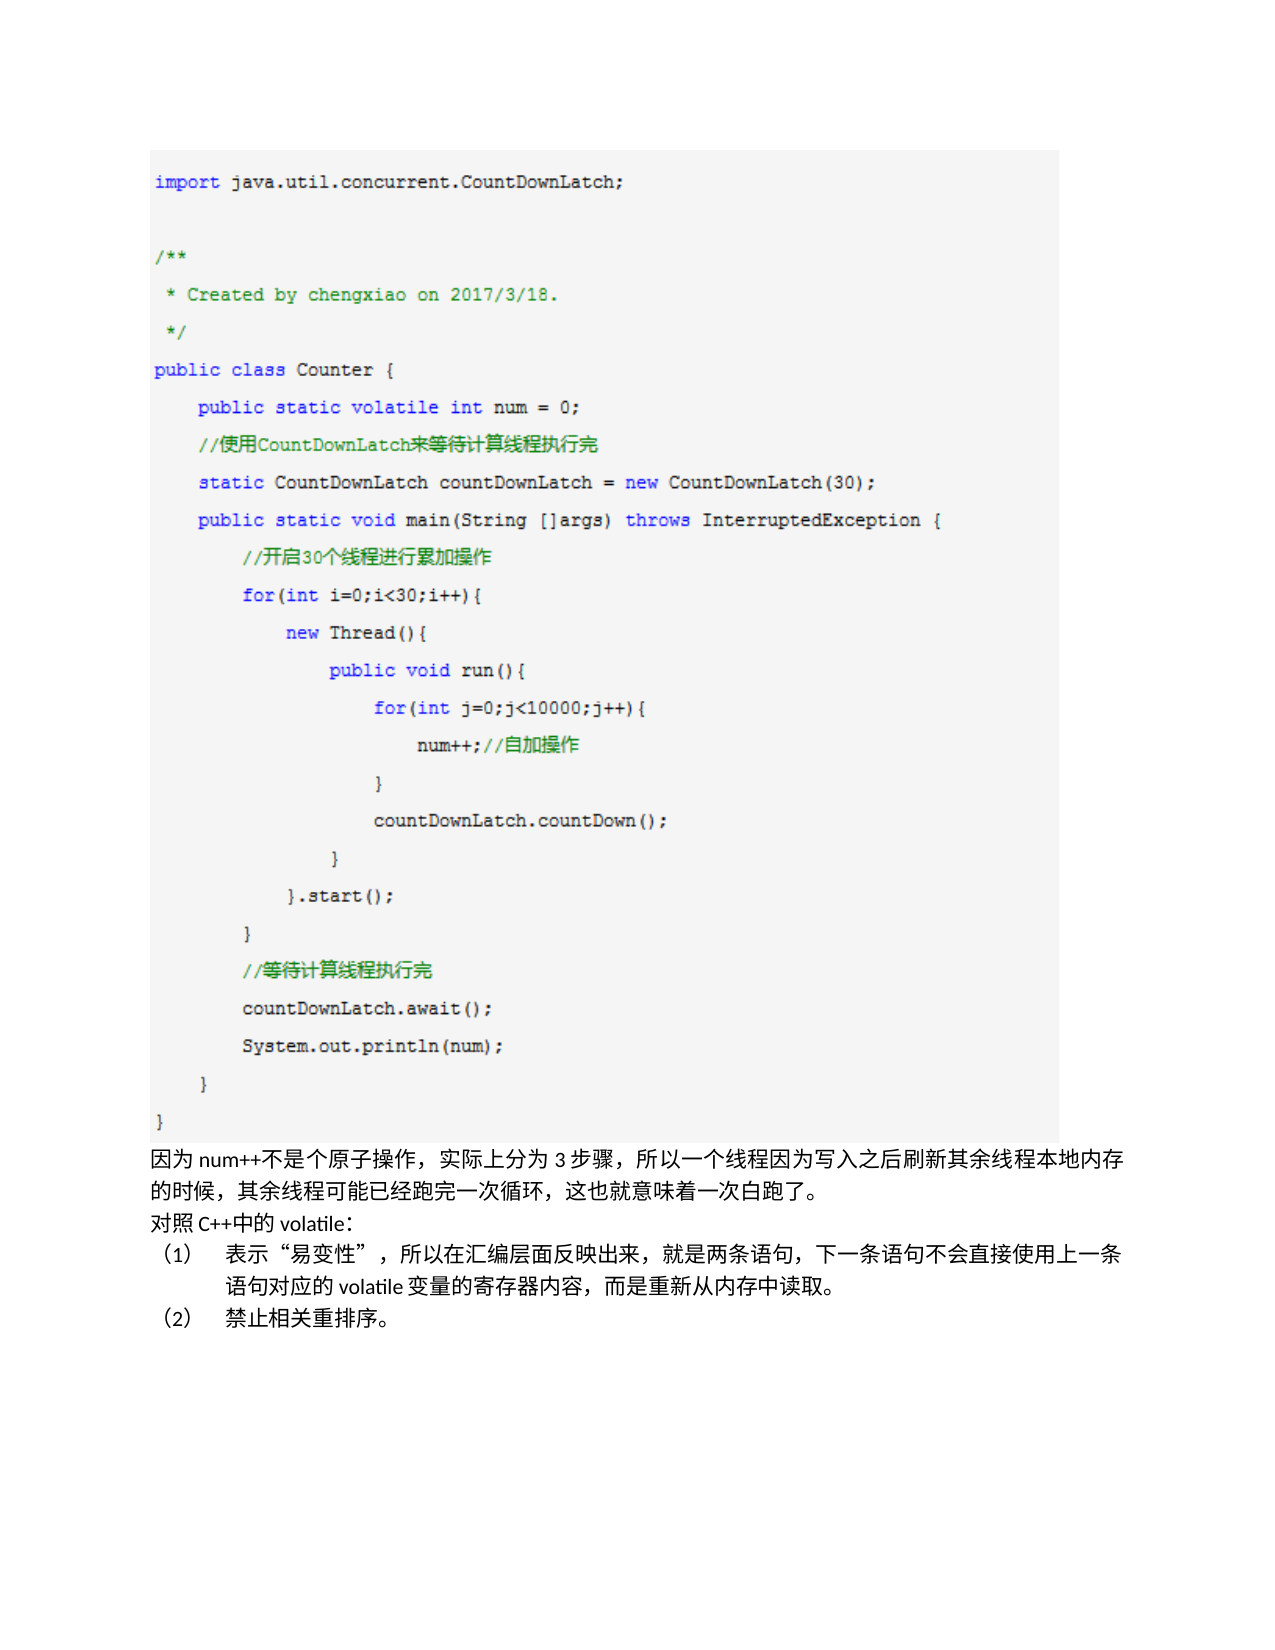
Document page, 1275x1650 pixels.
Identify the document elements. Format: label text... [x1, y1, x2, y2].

list 表示“易变性”，所以在汇编层面反映出来，就是两条语句，下一条语句不会直接使用上一条语句对应的volatile变量的寄存器内容，而是重新从内存中读取。 [150, 1237, 1125, 1301]
picture [150, 150, 1060, 1143]
text 对照C++中的volatile： [150, 1206, 1125, 1237]
text 因为num++不是个原子操作，实际上分为3步骤，所以一个线程因为写入之后刷新其余线程本地内存的时候，其余线程可能已经跑完一次循环，这也就意味着一次白跑了。 [150, 1142, 1125, 1206]
list 禁止相关重排序。 [150, 1301, 1125, 1332]
